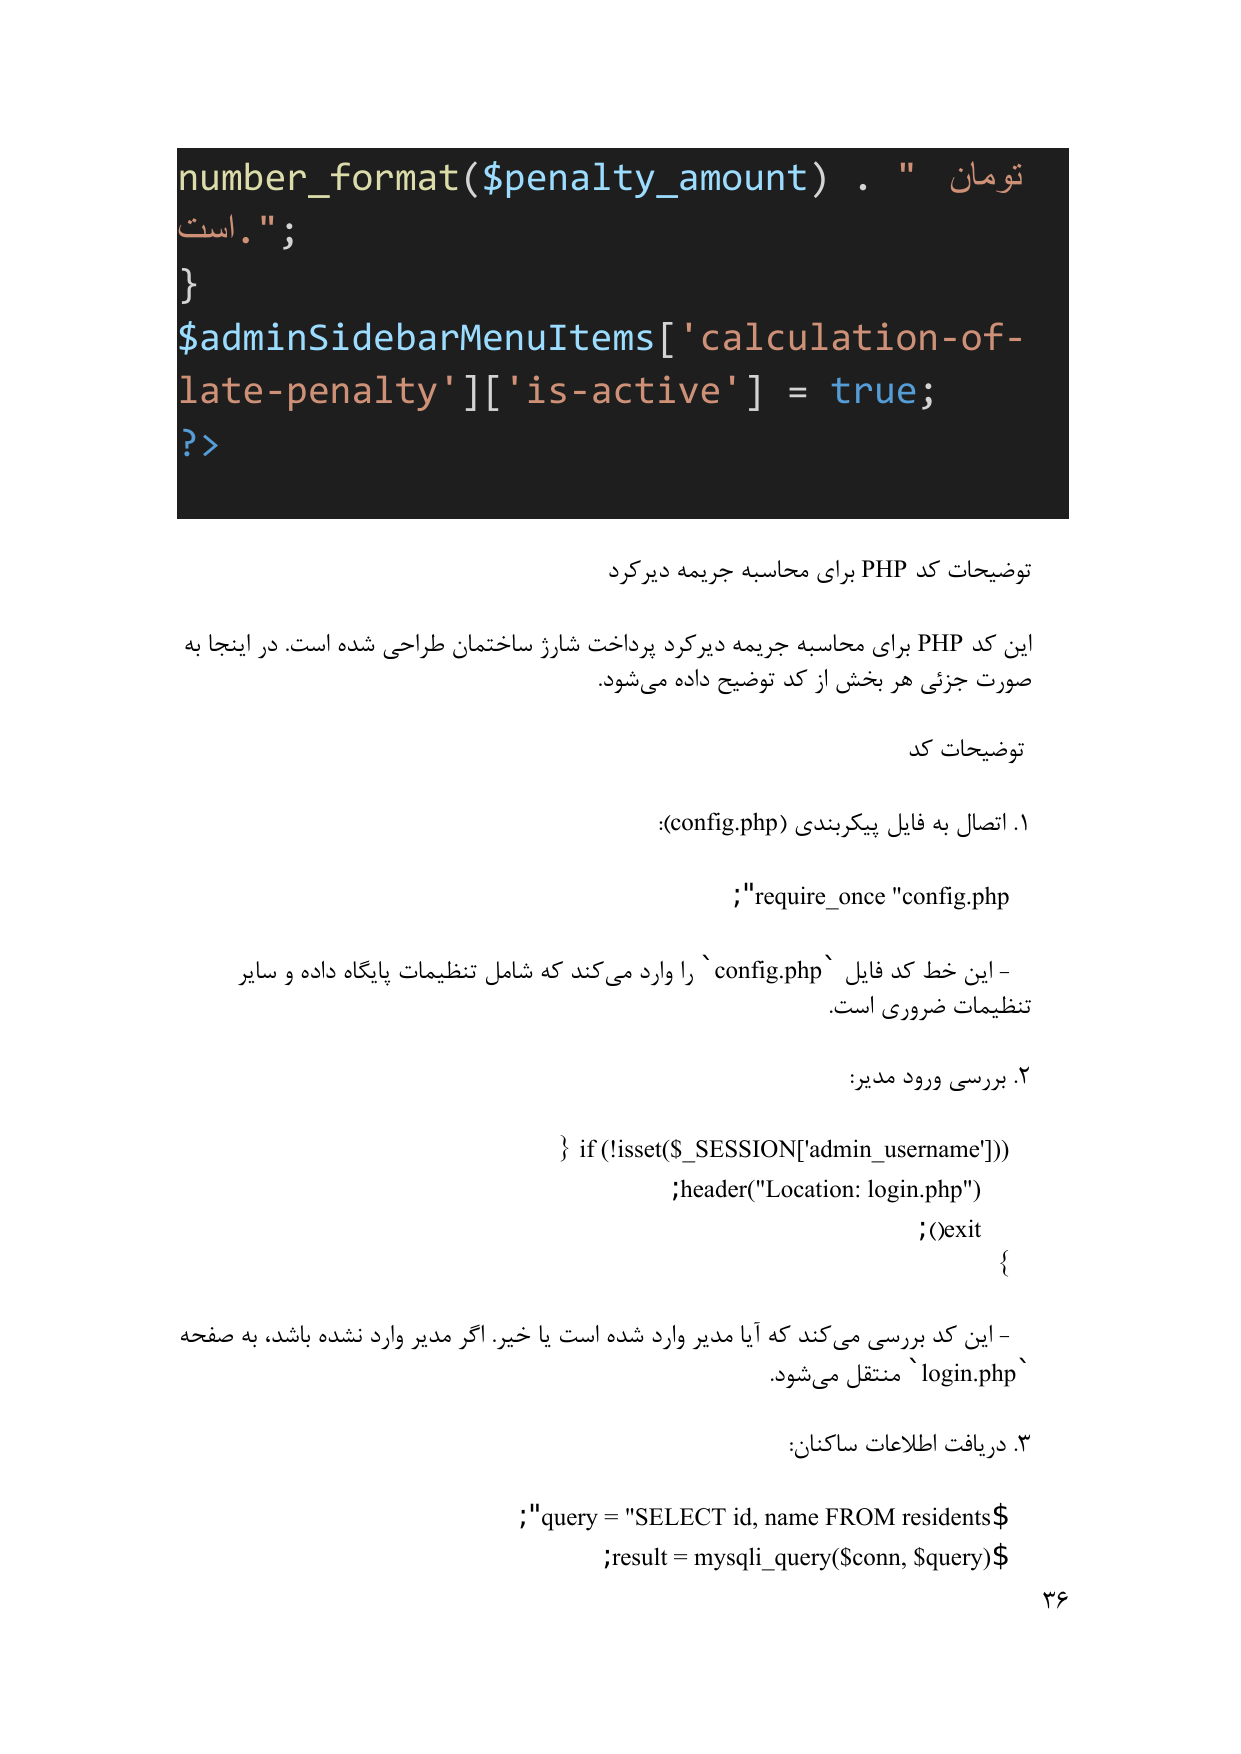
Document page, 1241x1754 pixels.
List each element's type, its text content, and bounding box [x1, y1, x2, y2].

text این کد PHP برای محاسبه جریمه دیرکرد پرداخت شارژ ساختمان طراحی شده است. در اینجا به صورت جزئی هر بخش از کد توضیح داده می‌شود. [177, 628, 1031, 697]
text - این کد بررسی می‌کند که آیا مدیر وارد شده است یا خیر. اگر مدیر وارد نشده باشد، به صفحه `login.php` منتقل می‌شود. [177, 1323, 1031, 1392]
text توضیحات کد [177, 737, 1031, 766]
text ?> [177, 413, 1069, 466]
text $query = "SELECT id, name FROM residents"; [177, 1502, 1031, 1536]
text } [177, 1254, 1031, 1283]
text 1. اتصال به فایل پیکربندی (config.php): [177, 807, 1031, 840]
text require_once "config.php"; [177, 881, 1031, 914]
text 3. دریافت اطلاعات ساکنان: [177, 1433, 1031, 1462]
text 2. بررسی ورود مدیر: [177, 1064, 1031, 1093]
text if (!isset($_SESSION['admin_username'])) { [177, 1134, 1031, 1167]
text $result = mysqli_query($conn, $query); [177, 1542, 1031, 1576]
text exit(); [177, 1214, 1031, 1247]
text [177, 148, 1069, 254]
text توضیحات کد PHP برای محاسبه جریمه دیرکرد [177, 554, 1031, 587]
text } [177, 254, 1069, 307]
text - این خط کد فایل `config.php` را وارد می‌کند که شامل تنظیمات پایگاه داده و سایر تنظیمات ضروری است. [177, 956, 1031, 1024]
text $adminSidebarMenuItems['calculation-of-late-penalty']['is-active'] = true; [177, 307, 1069, 413]
text header("Location: login.php"); [177, 1174, 1031, 1207]
